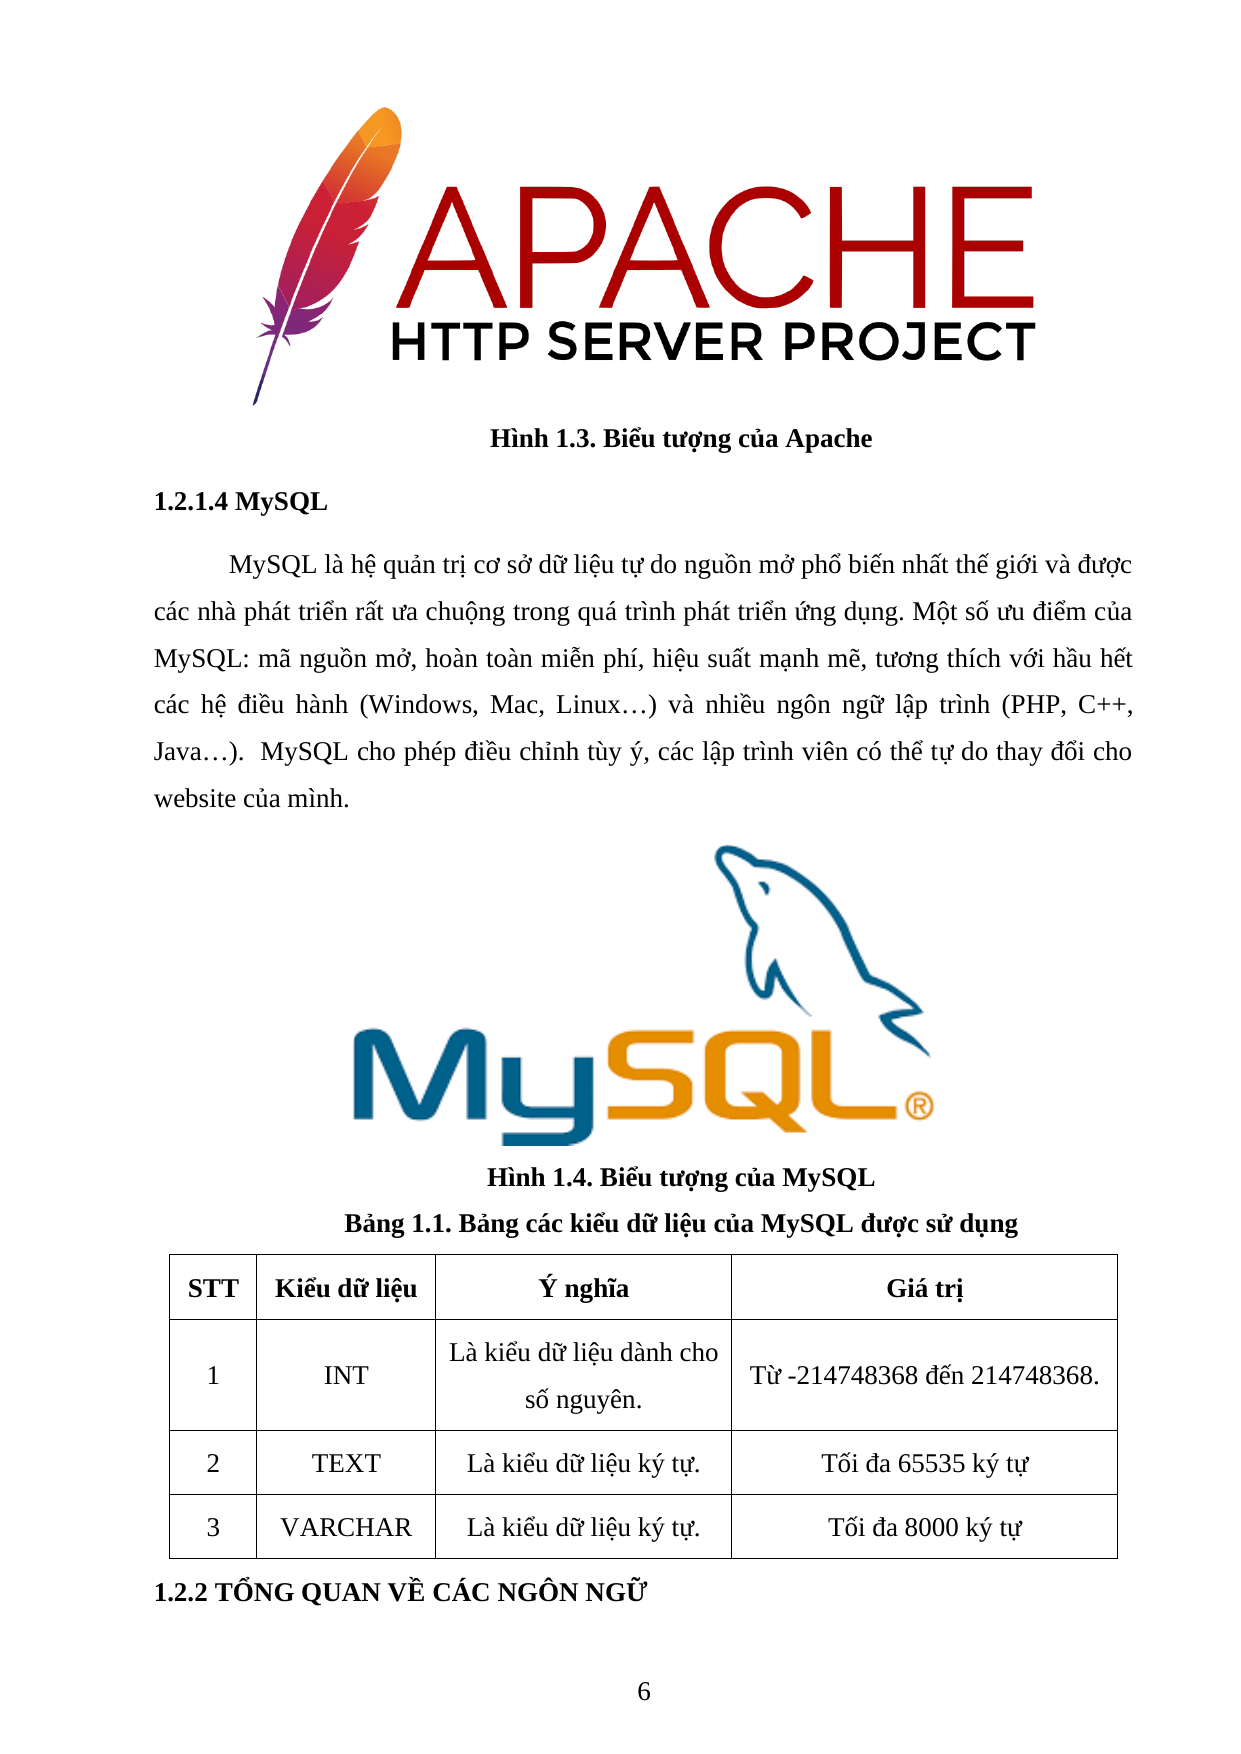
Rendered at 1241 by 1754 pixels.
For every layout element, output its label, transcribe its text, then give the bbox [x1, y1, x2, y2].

text Bảng 1.1. Bảng các kiểu dữ liệu của MySQL được sử dụng [228, 1207, 1134, 1238]
list MySQL [153, 485, 1134, 516]
table_cell VARCHAR [257, 1495, 435, 1558]
table_header Ý nghĩa [436, 1255, 731, 1318]
text Hình 1.3. Biểu tượng của Apache [228, 422, 1134, 453]
picture [353, 845, 935, 1146]
table_cell 3 [170, 1495, 256, 1558]
table_header Kiểu dữ liệu [257, 1255, 435, 1318]
text Hình 1.4. Biểu tượng của MySQL [228, 1161, 1134, 1192]
table_cell 1 [170, 1320, 256, 1429]
table_header STT [170, 1255, 256, 1318]
table_cell Tối đa 8000 ký tự [732, 1495, 1117, 1558]
table_cell TEXT [257, 1431, 435, 1494]
text MySQL là hệ quản trị cơ sở dữ liệu tự do nguồn mở phổ biến nhất thế giới và được các nhà phát triển rất ưa chuộng trong quá trình phát triển ứng dụng. Một số ưu điểm của MySQL: mã nguồn mở, hoàn toàn miễn phí, hiệu suất mạnh mẽ, tương thích với hầu hết các hệ điều hành (Windows, Mac, Linux…) và nhiều ngôn ngữ lập trình (PHP, C++, Java…). MySQL cho phép điều chỉnh tùy ý, các lập trình viên có thể tự do thay đổi cho website của mình. [153, 548, 1134, 813]
picture [250, 106, 1037, 407]
table_header Giá trị [732, 1255, 1117, 1318]
table_cell Từ -214748368 đến 214748368. [732, 1320, 1117, 1429]
table_cell Là kiểu dữ liệu ký tự. [436, 1495, 731, 1558]
table_cell INT [257, 1320, 435, 1429]
list TỔNG QUAN VỀ CÁC NGÔN NGỮ [153, 1576, 1134, 1607]
table_cell Là kiểu dữ liệu ký tự. [436, 1431, 731, 1494]
table_cell Tối đa 65535 ký tự [732, 1431, 1117, 1494]
table_cell 2 [170, 1431, 256, 1494]
table_cell Là kiểu dữ liệu dành cho số nguyên. [436, 1320, 731, 1429]
